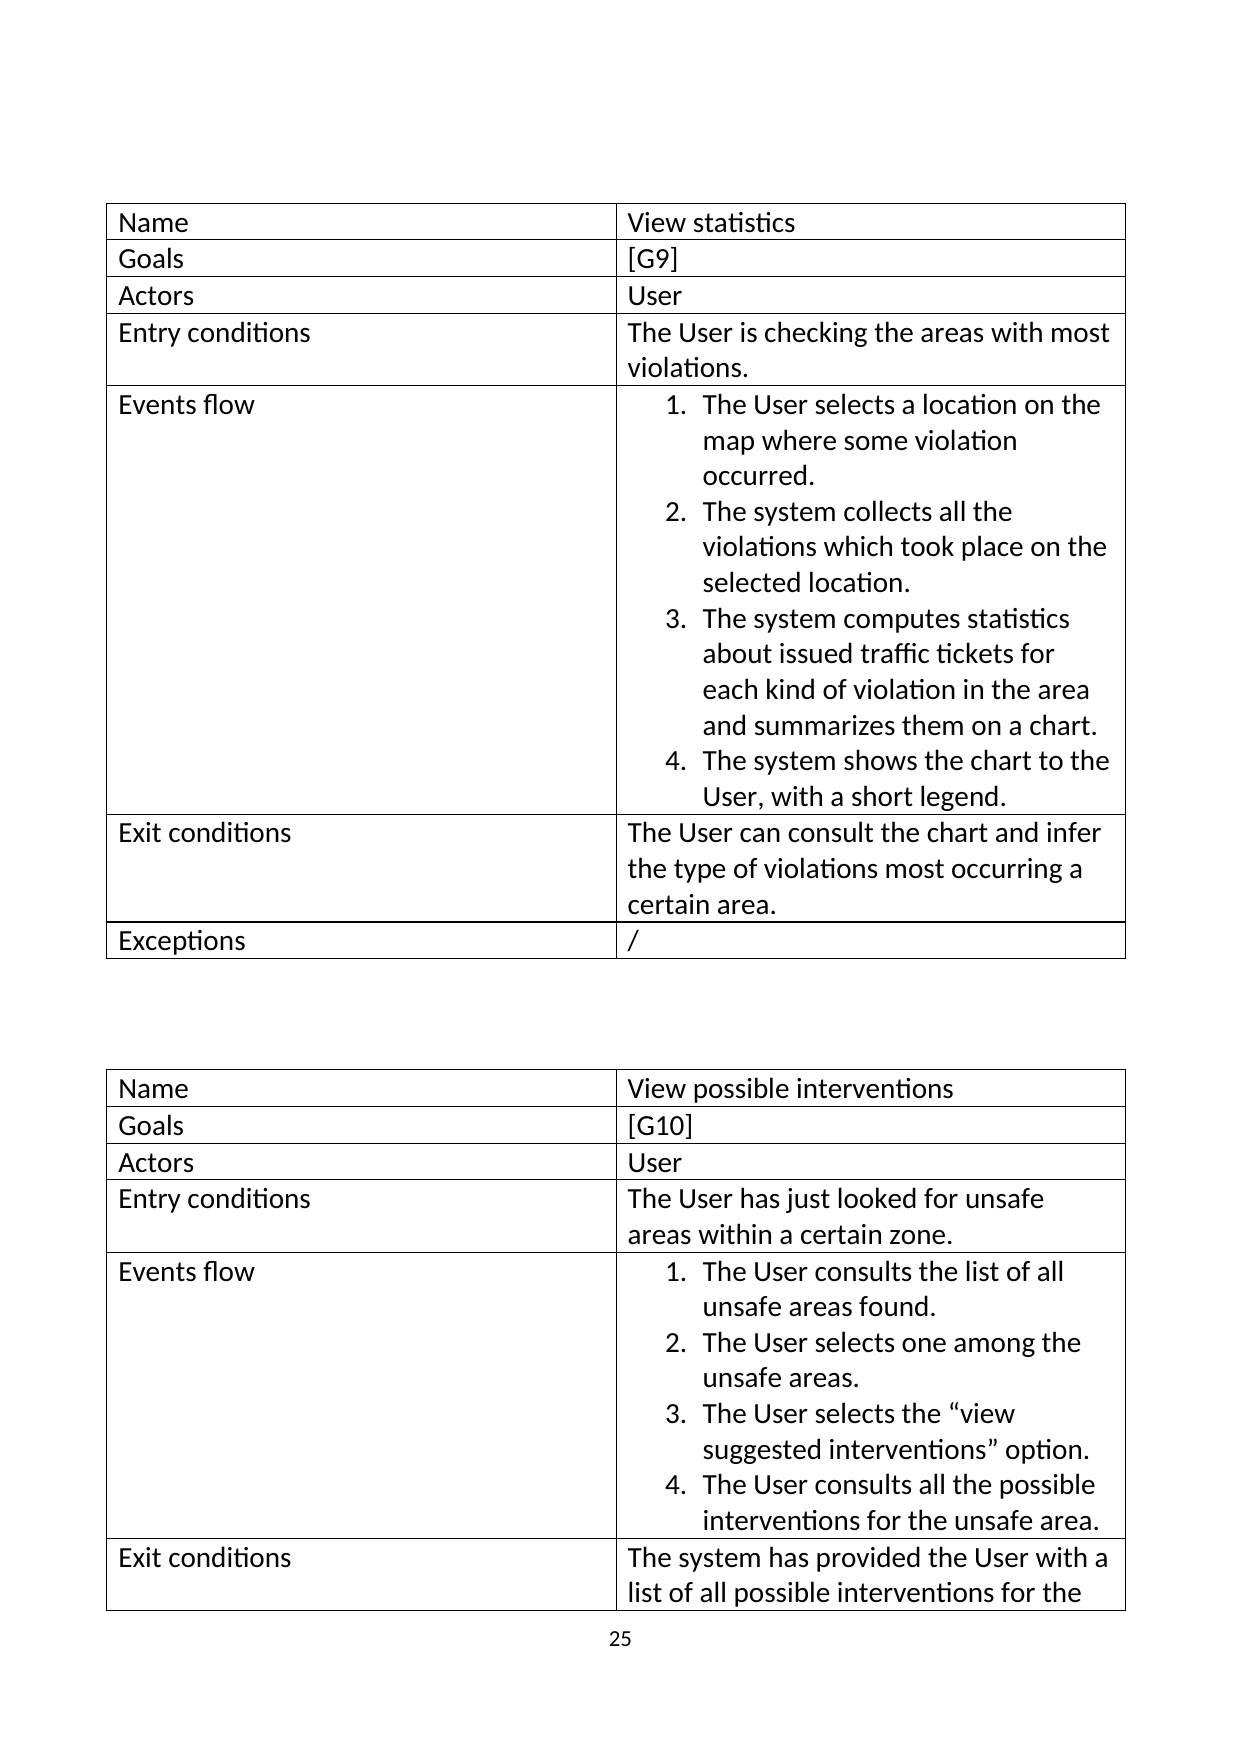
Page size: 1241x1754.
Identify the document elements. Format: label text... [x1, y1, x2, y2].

table_cell / [617, 923, 1125, 958]
table_cell Exit conditions [107, 815, 616, 921]
table_cell Goals [107, 1107, 616, 1143]
table_cell The User is checking the areas with most violations. [617, 314, 1125, 385]
table_cell Events flow [107, 1253, 616, 1538]
table_cell User [617, 1144, 1125, 1179]
table_cell Exceptions [107, 923, 616, 958]
table_header Name [107, 1070, 616, 1106]
table_header View statistics [617, 204, 1125, 239]
table_cell Exit conditions [107, 1539, 616, 1610]
table_cell The User selects a location on the map where some violation occurred. The system collects all the violations which took place on the selected location. The system computes statistics about issued traffic tickets for each kind of violation in the area and summarizes them on a chart. The system shows the chart to the User, with a short legend. [617, 386, 1125, 813]
table_header Name [107, 204, 616, 239]
table_header View possible interventions [617, 1070, 1125, 1106]
table_cell The User has just looked for unsafe areas within a certain zone. [617, 1180, 1125, 1252]
table_cell Goals [107, 240, 616, 276]
table_cell Entry conditions [107, 1180, 616, 1252]
table_cell Actors [107, 1144, 616, 1179]
table_cell The User consults the list of all unsafe areas found. The User selects one among the unsafe areas. The User selects the “view suggested interventions” option. The User consults all the possible interventions for the unsafe area. [617, 1253, 1125, 1538]
table_cell Entry conditions [107, 314, 616, 385]
table_cell The User can consult the chart and infer the type of violations most occurring a certain area. [617, 815, 1125, 921]
table_cell Actors [107, 277, 616, 313]
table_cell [617, 1539, 1125, 1610]
table_cell User [617, 277, 1125, 313]
table_cell Events flow [107, 386, 616, 813]
table_cell [G9] [617, 240, 1125, 276]
table_cell [G10] [617, 1107, 1125, 1143]
